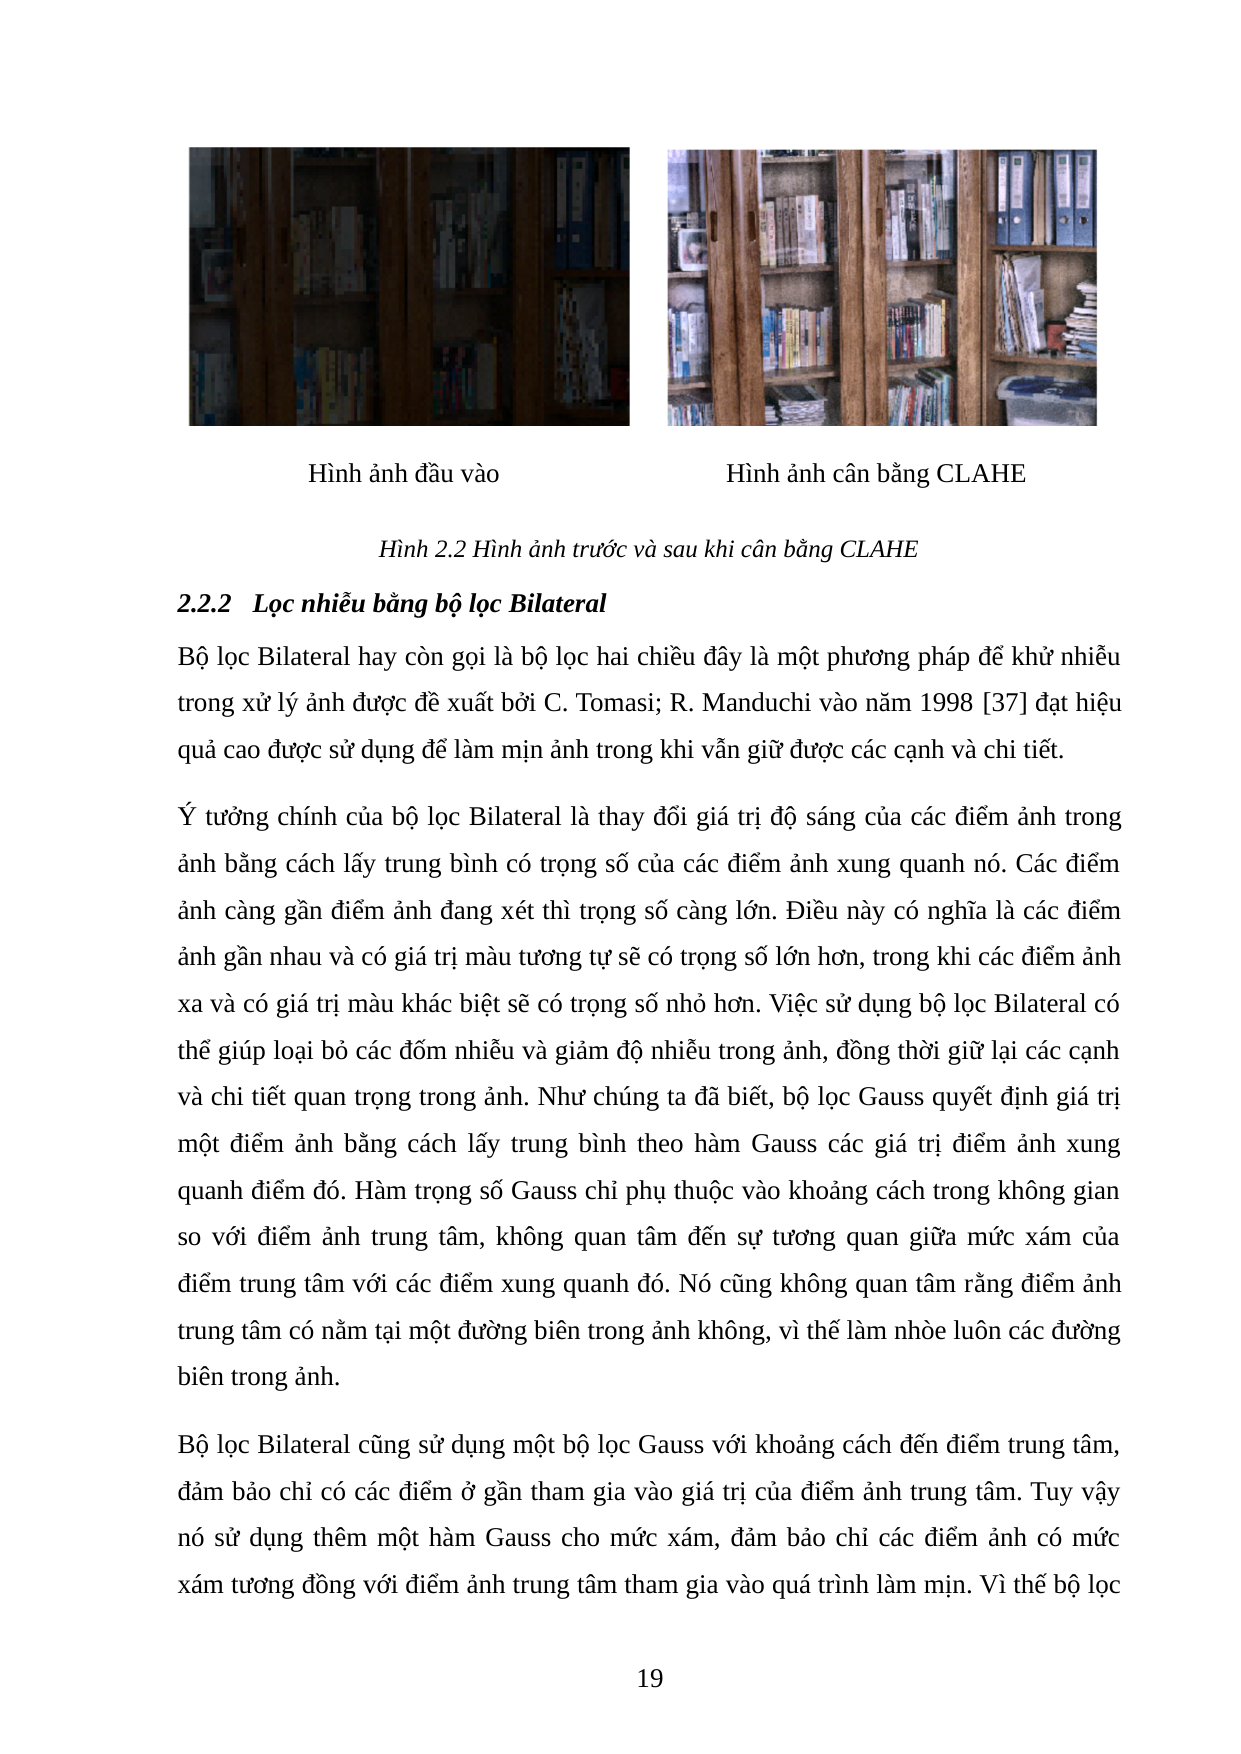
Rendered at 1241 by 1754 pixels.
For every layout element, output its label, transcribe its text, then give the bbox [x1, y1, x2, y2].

text Bộ lọc Bilateral hay còn gọi là bộ lọc hai chiều đây là một phương pháp để khử nhiễu trong xử lý ảnh được đề xuất bởi C. Tomasi; R. Manduchi vào năm 1998 đạt hiệu quả cao được sử dụng để làm mịn ảnh trong khi vẫn giữ được các cạnh và chi tiết. [177, 639, 1122, 764]
text Ý tưởng chính của bộ lọc Bilateral là thay đổi giá trị độ sáng của các điểm ảnh trong ảnh bằng cách lấy trung bình có trọng số của các điểm ảnh xung quanh nó. Các điểm ảnh càng gần điểm ảnh đang xét thì trọng số càng lớn. Điều này có nghĩa là các điểm ảnh gần nhau và có giá trị màu tương tự sẽ có trọng số lớn hơn, trong khi các điểm ảnh xa và có giá trị màu khác biệt sẽ có trọng số nhỏ hơn. Việc sử dụng bộ lọc Bilateral có thể giúp loại bỏ các đốm nhiễu và giảm độ nhiễu trong ảnh, đồng thời giữ lại các cạnh và chi tiết quan trọng trong ảnh. Như chúng ta đã biết, bộ lọc Gauss quyết định giá trị một điểm ảnh bằng cách lấy trung bình theo hàm Gauss các giá trị điểm ảnh xung quanh điểm đó. Hàm trọng số Gauss chỉ phụ thuộc vào khoảng cách trong không gian so với điểm ảnh trung tâm, không quan tâm đến sự tương quan giữa mức xám của điểm trung tâm với các điểm xung quanh đó. Nó cũng không quan tâm rằng điểm ảnh trung tâm có nằm tại một đường biên trong ảnh không, vì thế làm nhòe luôn các đường biên trong ảnh. [177, 800, 1122, 1392]
picture [665, 147, 1099, 426]
picture [188, 147, 630, 426]
table_cell Hình ảnh cân bằng CLAHE [654, 458, 1122, 521]
subtitle Lọc nhiễu bằng bộ lọc Bilateral [177, 588, 1122, 619]
table_cell Hình ảnh đầu vào [177, 458, 654, 521]
table_header [177, 148, 654, 457]
table_header [654, 148, 1122, 457]
